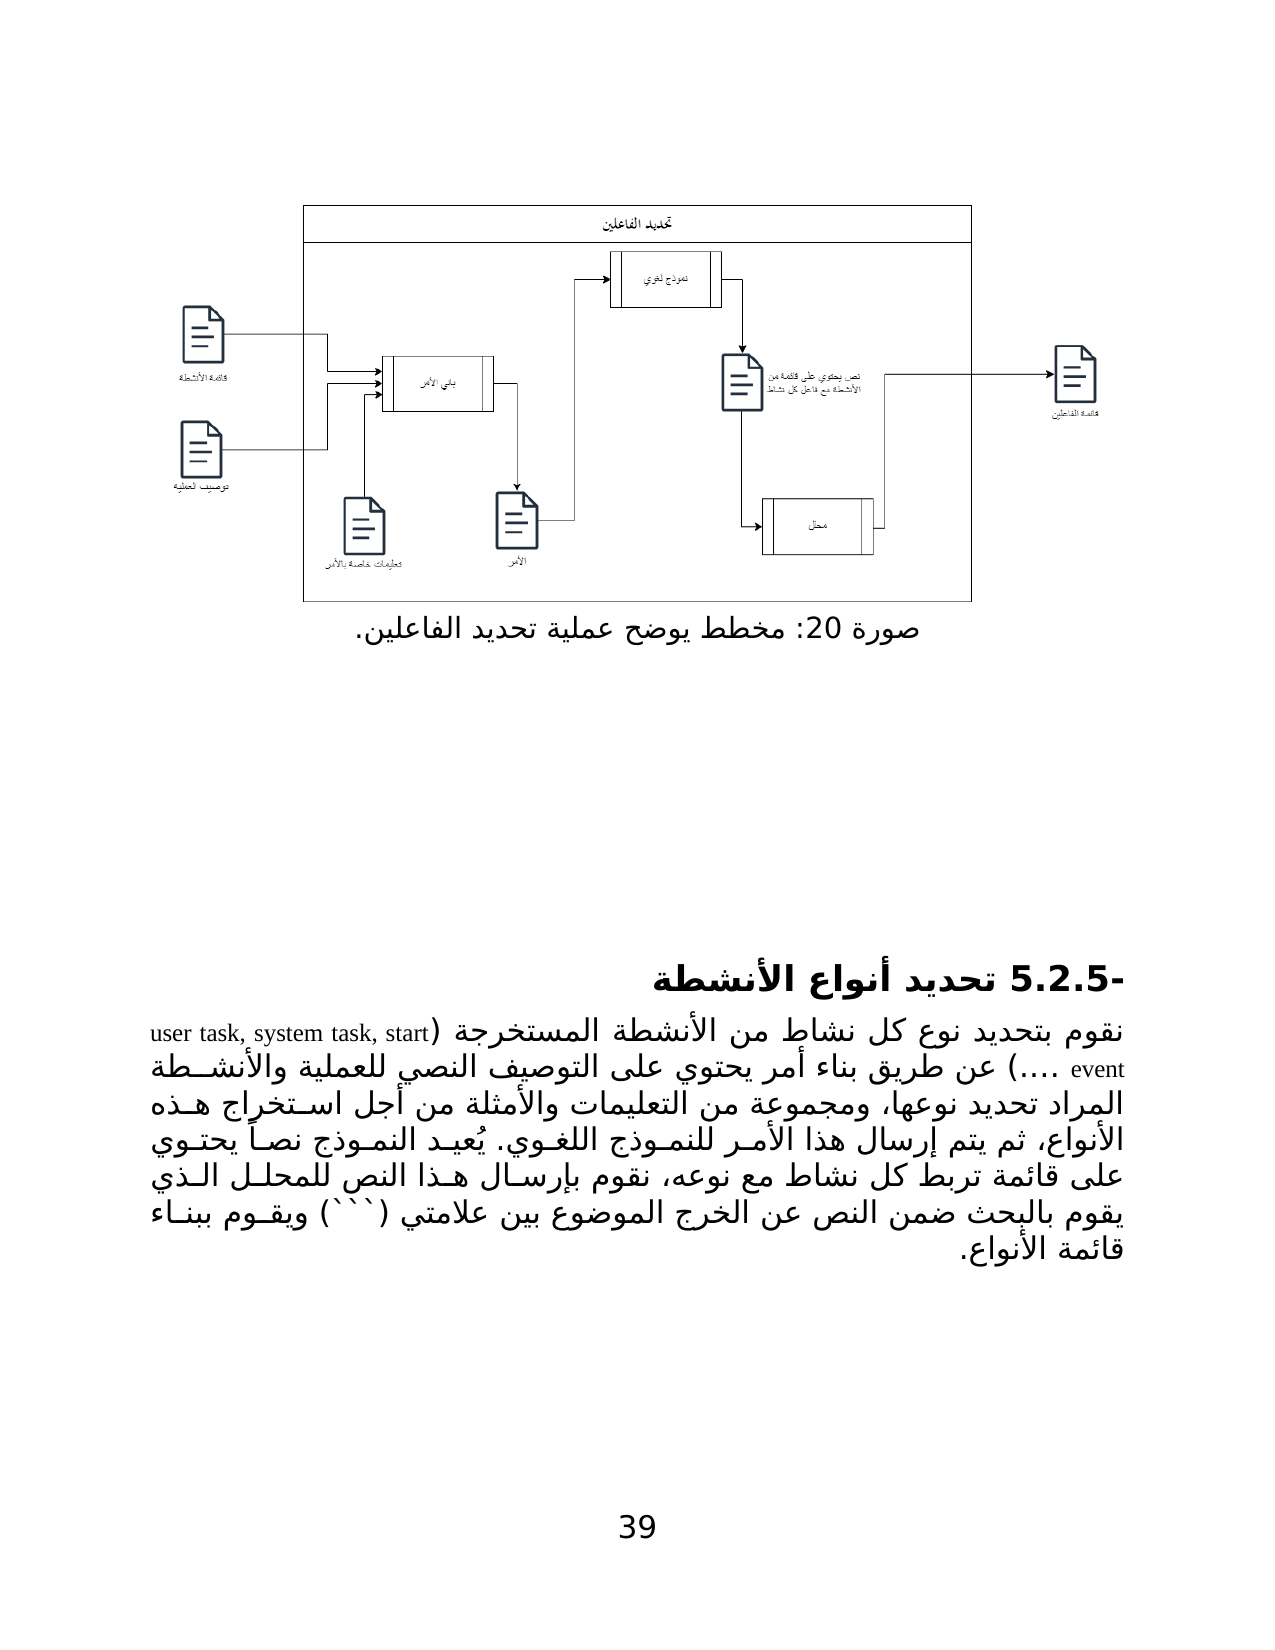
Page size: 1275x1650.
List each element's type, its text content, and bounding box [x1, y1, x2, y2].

text نقوم بتحديد نوع كل نشاط من الأنشطة المستخرجة (user task, system task, start event ….) عن طريق بناء أمر يحتوي على التوصيف النصي للعملية والأنشطة المراد تحديد نوعها، ومجموعة من التعليمات والأمثلة من أجل استخراج هذه الأنواع، ثم يتم إرسال هذا الأمر للنموذج اللغوي. يُعيد النموذج نصاً يحتوي على قائمة تربط كل نشاط مع نوعه، نقوم بإرسال هذا النص للمحلل الذي يقوم بالبحث ضمن النص عن الخرج الموضوع بين علامتي (```) ويقوم ببناء قائمة الأنواع. [150, 1012, 1125, 1267]
text -5.2.5 تحديد أنواع الأنشطة [150, 959, 1125, 1000]
picture [150, 205, 1125, 602]
